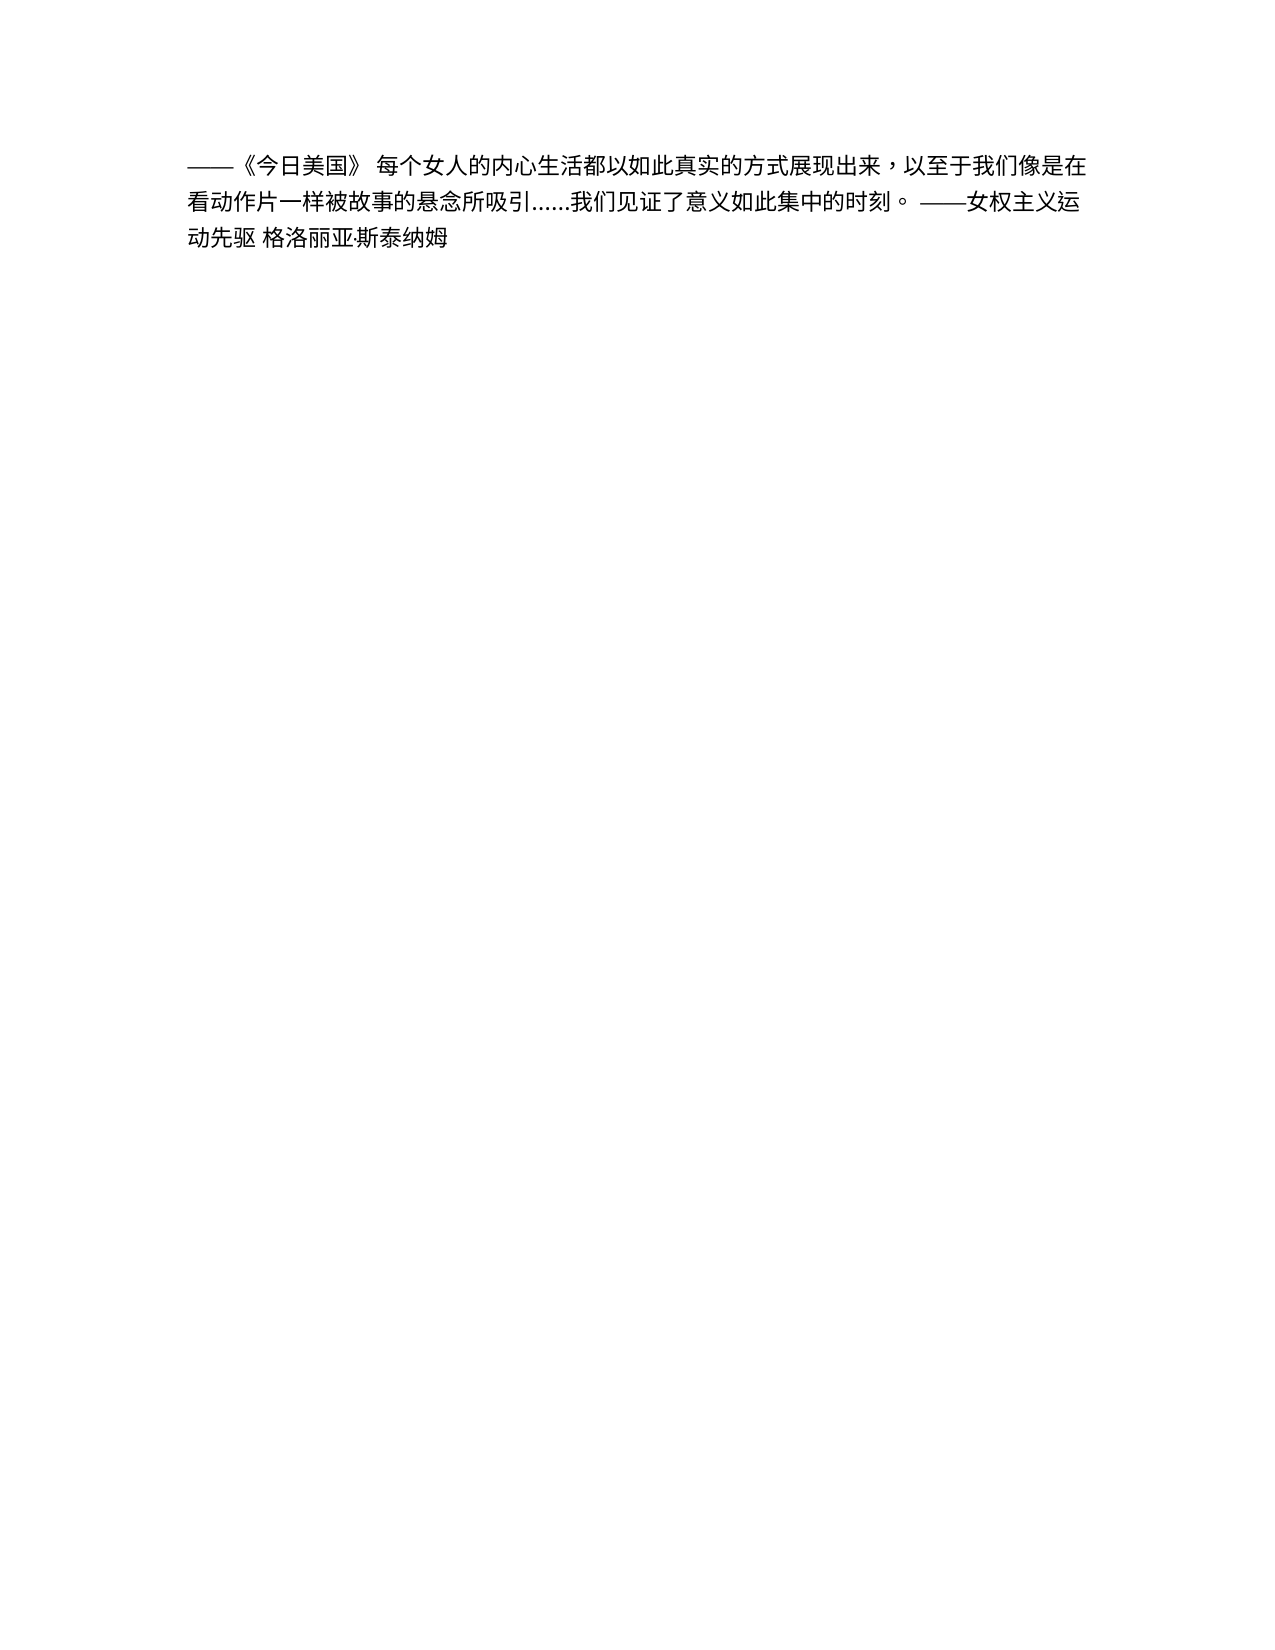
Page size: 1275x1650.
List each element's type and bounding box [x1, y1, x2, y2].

text [187, 150, 1087, 253]
